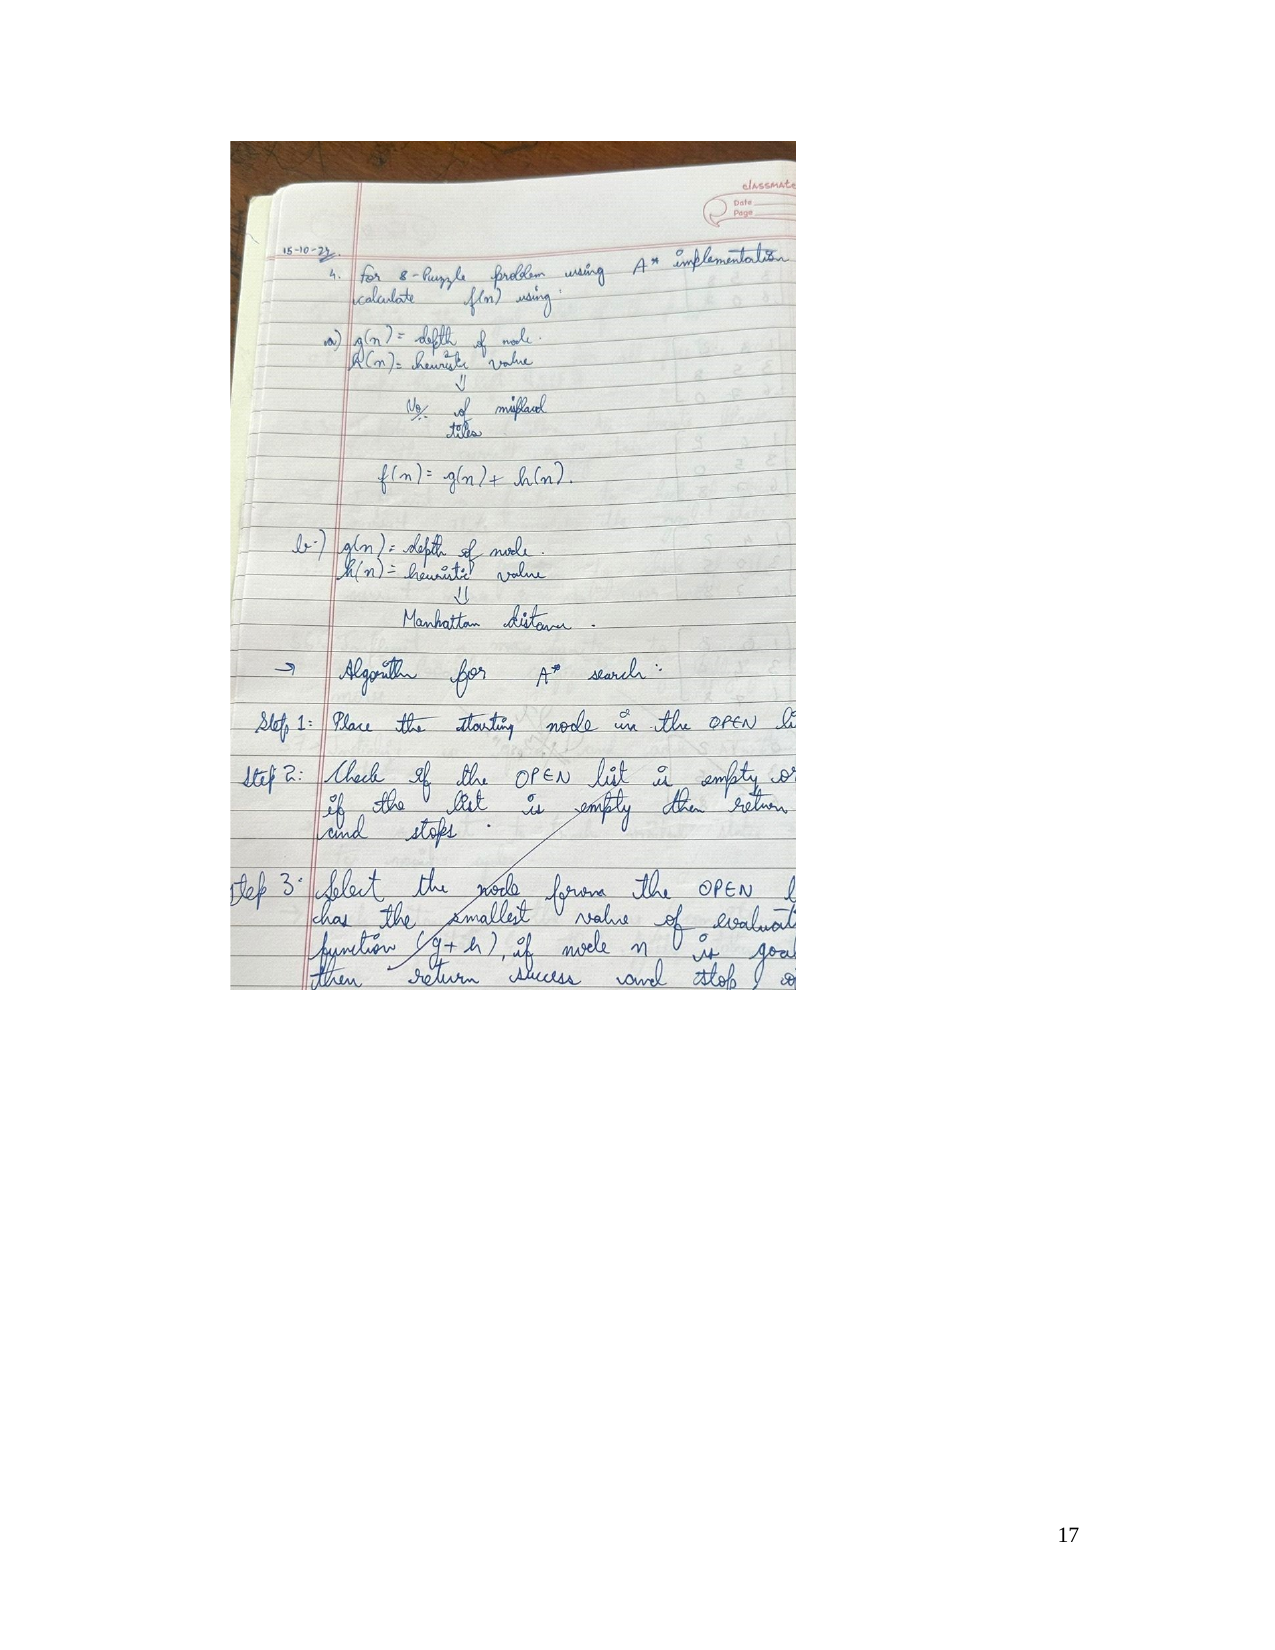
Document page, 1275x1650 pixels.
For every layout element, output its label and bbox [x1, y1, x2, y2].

picture [230, 141, 796, 990]
